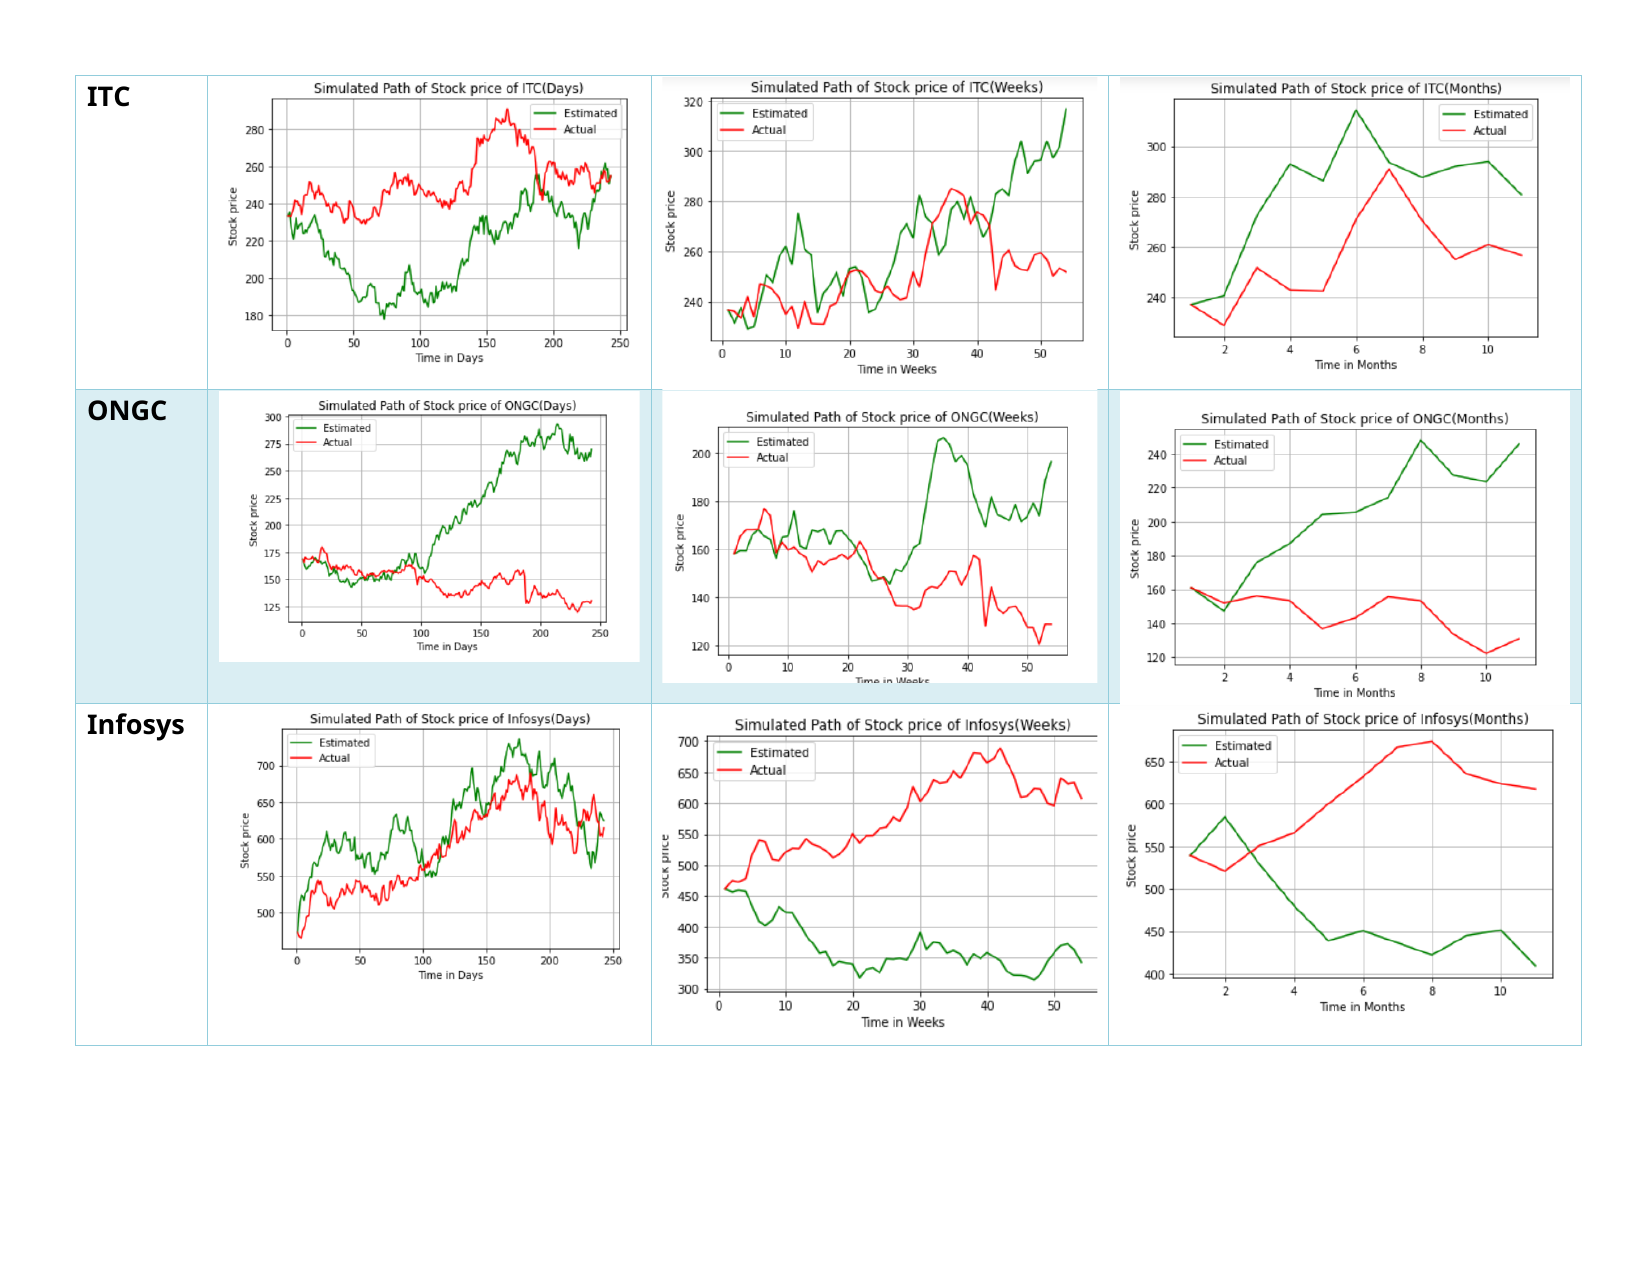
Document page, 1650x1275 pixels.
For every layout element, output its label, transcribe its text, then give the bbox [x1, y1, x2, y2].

table_cell [208, 390, 651, 703]
table_cell [208, 76, 651, 389]
picture [662, 77, 1098, 390]
picture [1120, 77, 1570, 379]
picture [219, 705, 640, 989]
picture [1120, 391, 1570, 704]
table_cell Infosys [76, 704, 207, 1045]
table_cell [652, 390, 1108, 703]
picture [1120, 705, 1570, 1029]
table_cell [1109, 704, 1581, 1045]
picture [219, 391, 640, 662]
table_cell [208, 704, 651, 1045]
table_cell ONGC [76, 390, 207, 703]
table_cell [1109, 76, 1581, 389]
picture [219, 77, 640, 370]
table_cell [652, 76, 1108, 389]
picture [662, 705, 1098, 1045]
picture [662, 391, 1098, 683]
table_cell [652, 704, 1108, 1045]
table_cell [1109, 390, 1581, 703]
table_cell ITC [76, 76, 207, 389]
